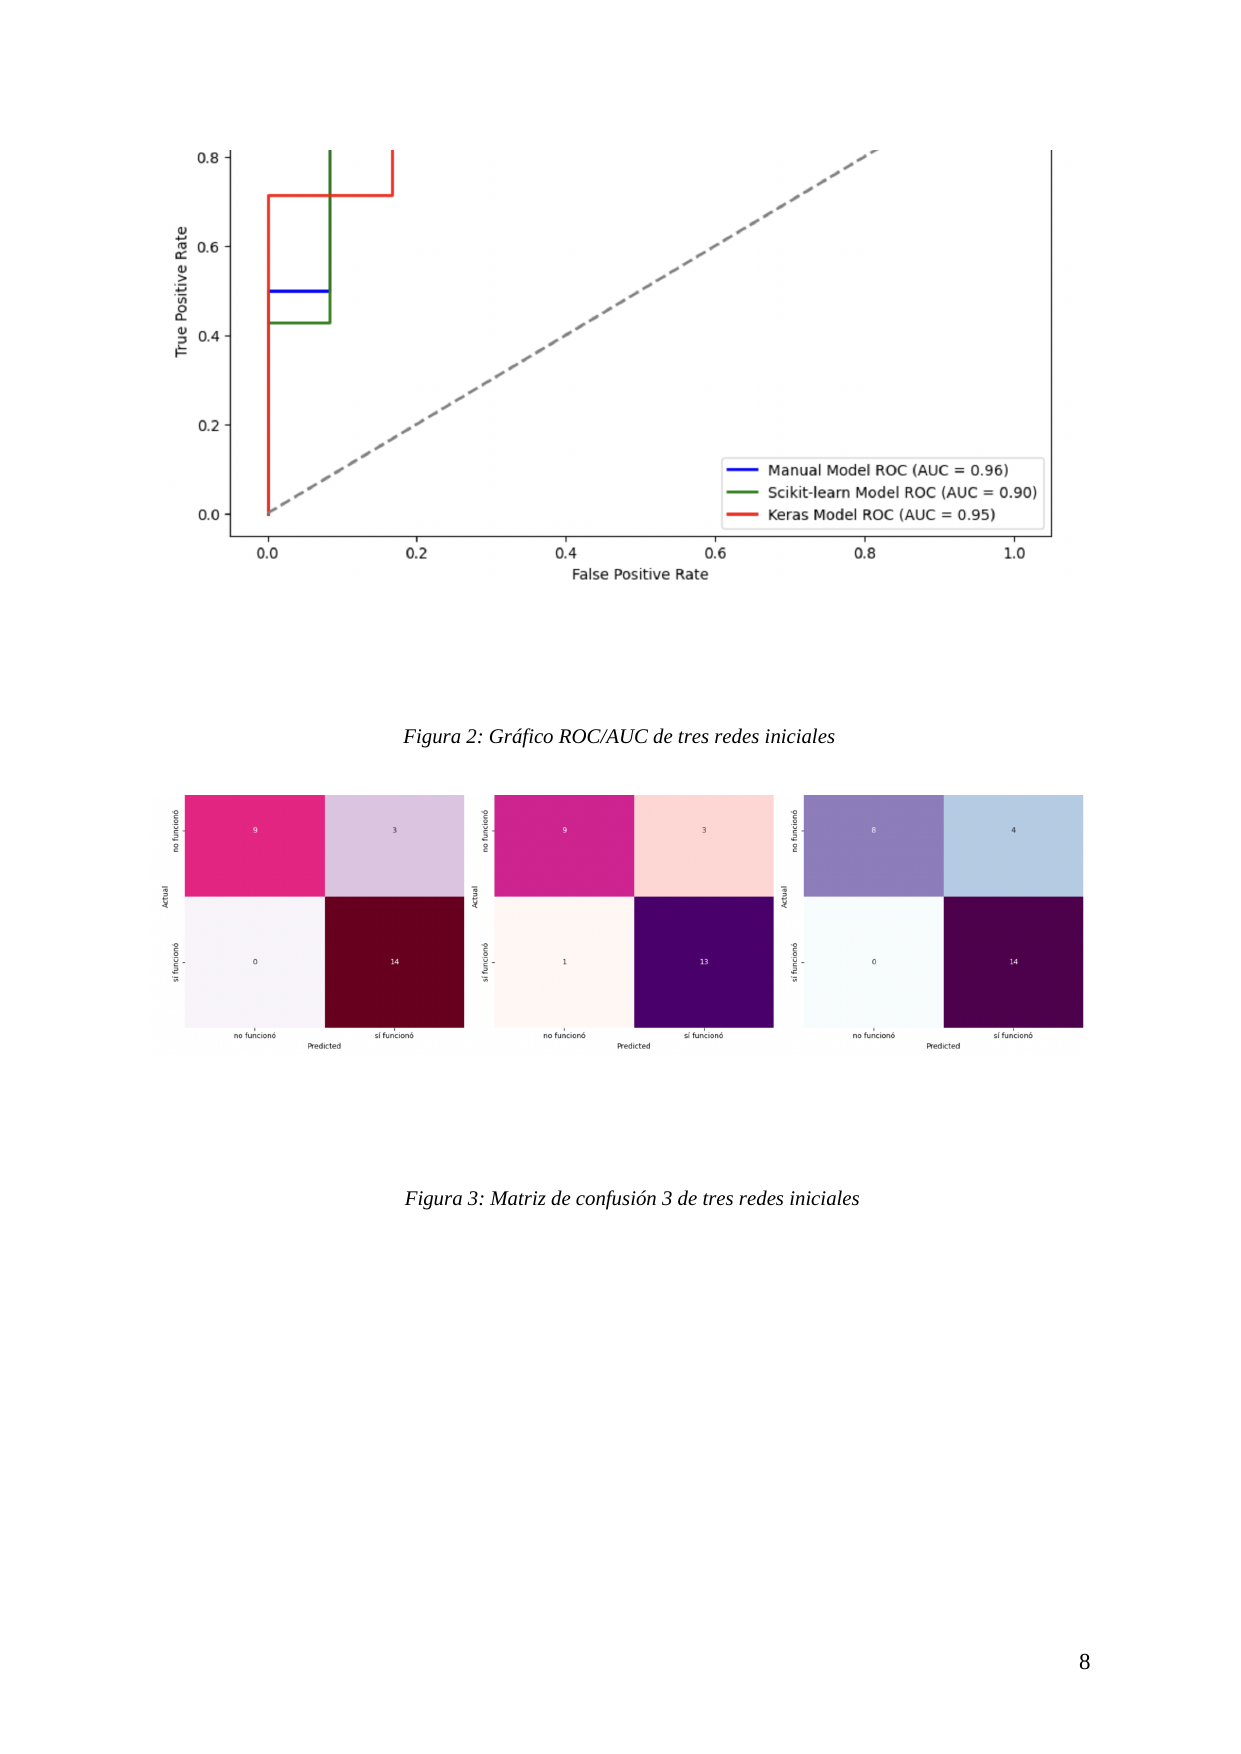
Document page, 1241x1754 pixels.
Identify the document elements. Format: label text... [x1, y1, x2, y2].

picture [150, 795, 1091, 1054]
picture [150, 150, 1091, 591]
text Figura 3: Matriz de confusión 3 de tres redes iniciales [150, 1187, 1090, 1209]
text Figura 2: Gráfico ROC/AUC de tres redes iniciales [150, 725, 1090, 748]
